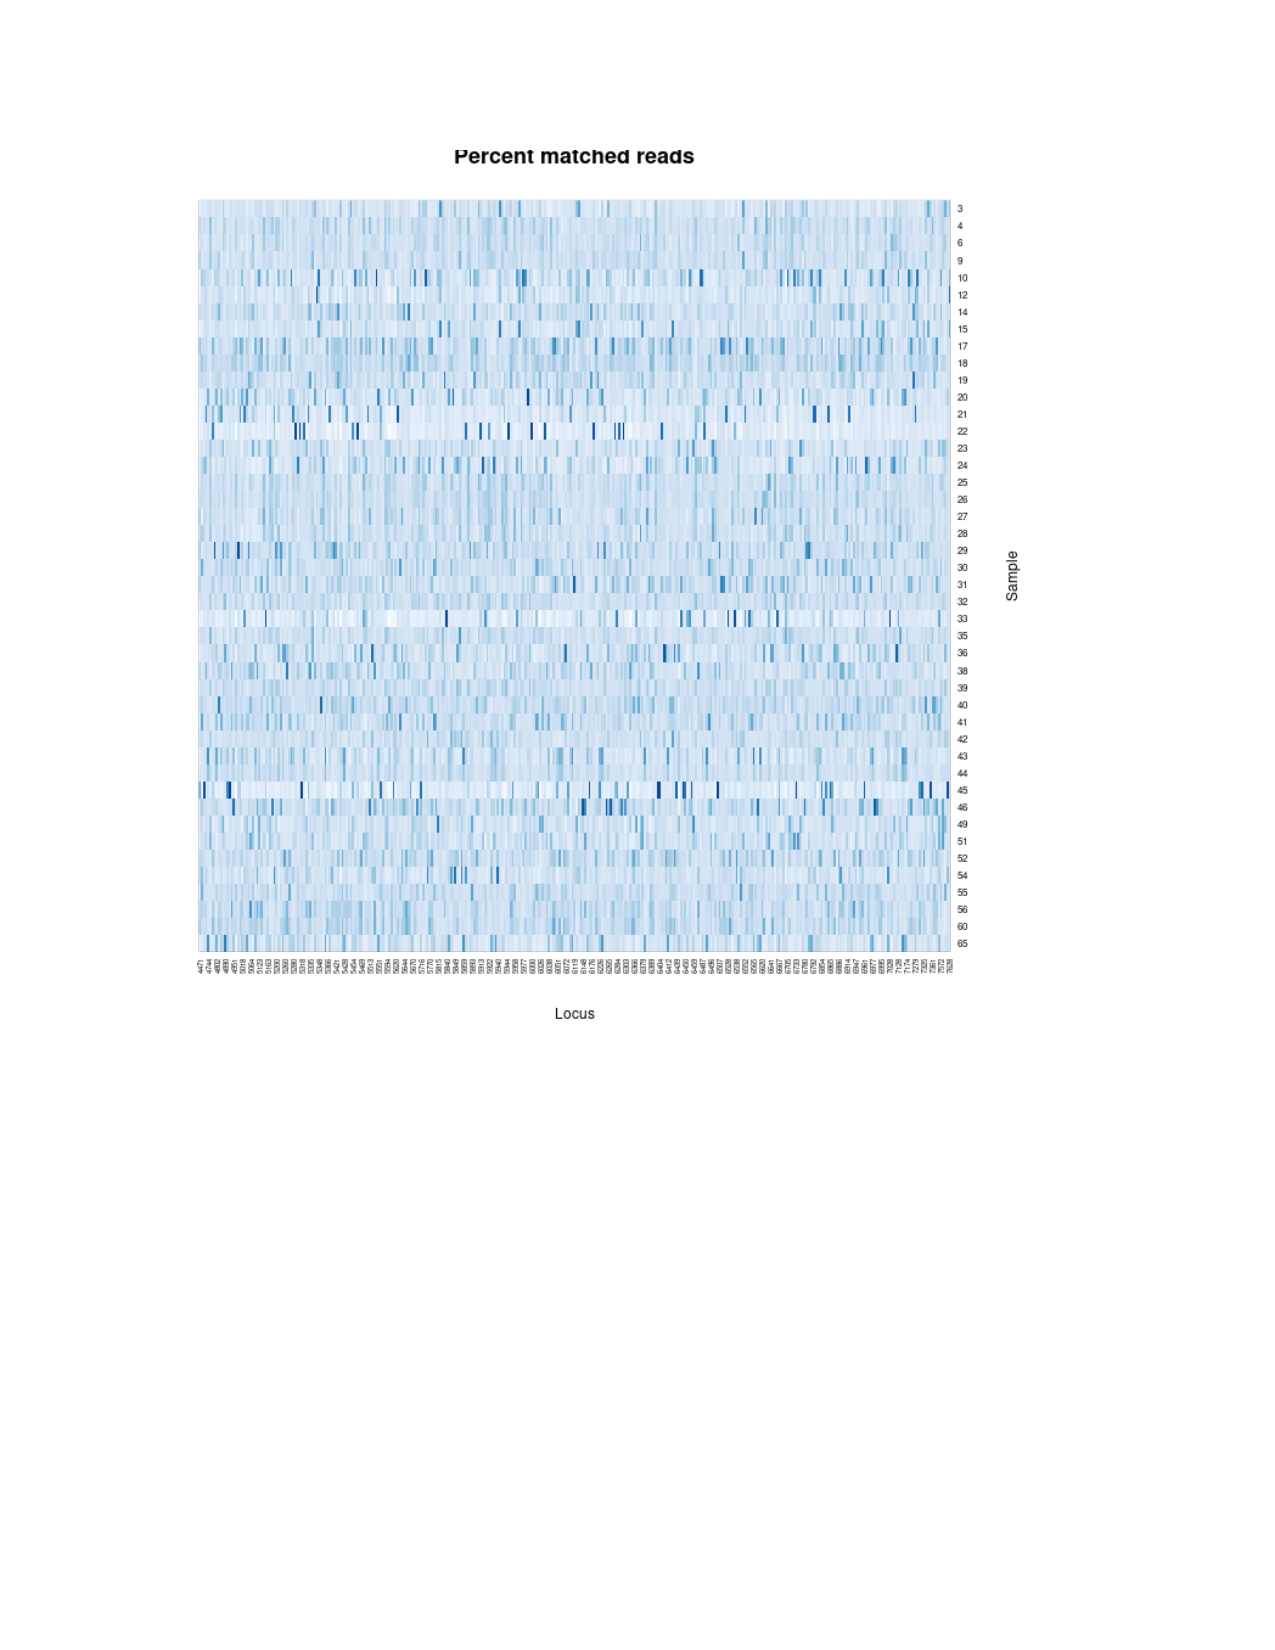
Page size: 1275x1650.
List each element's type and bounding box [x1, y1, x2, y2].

picture [168, 150, 1044, 1025]
